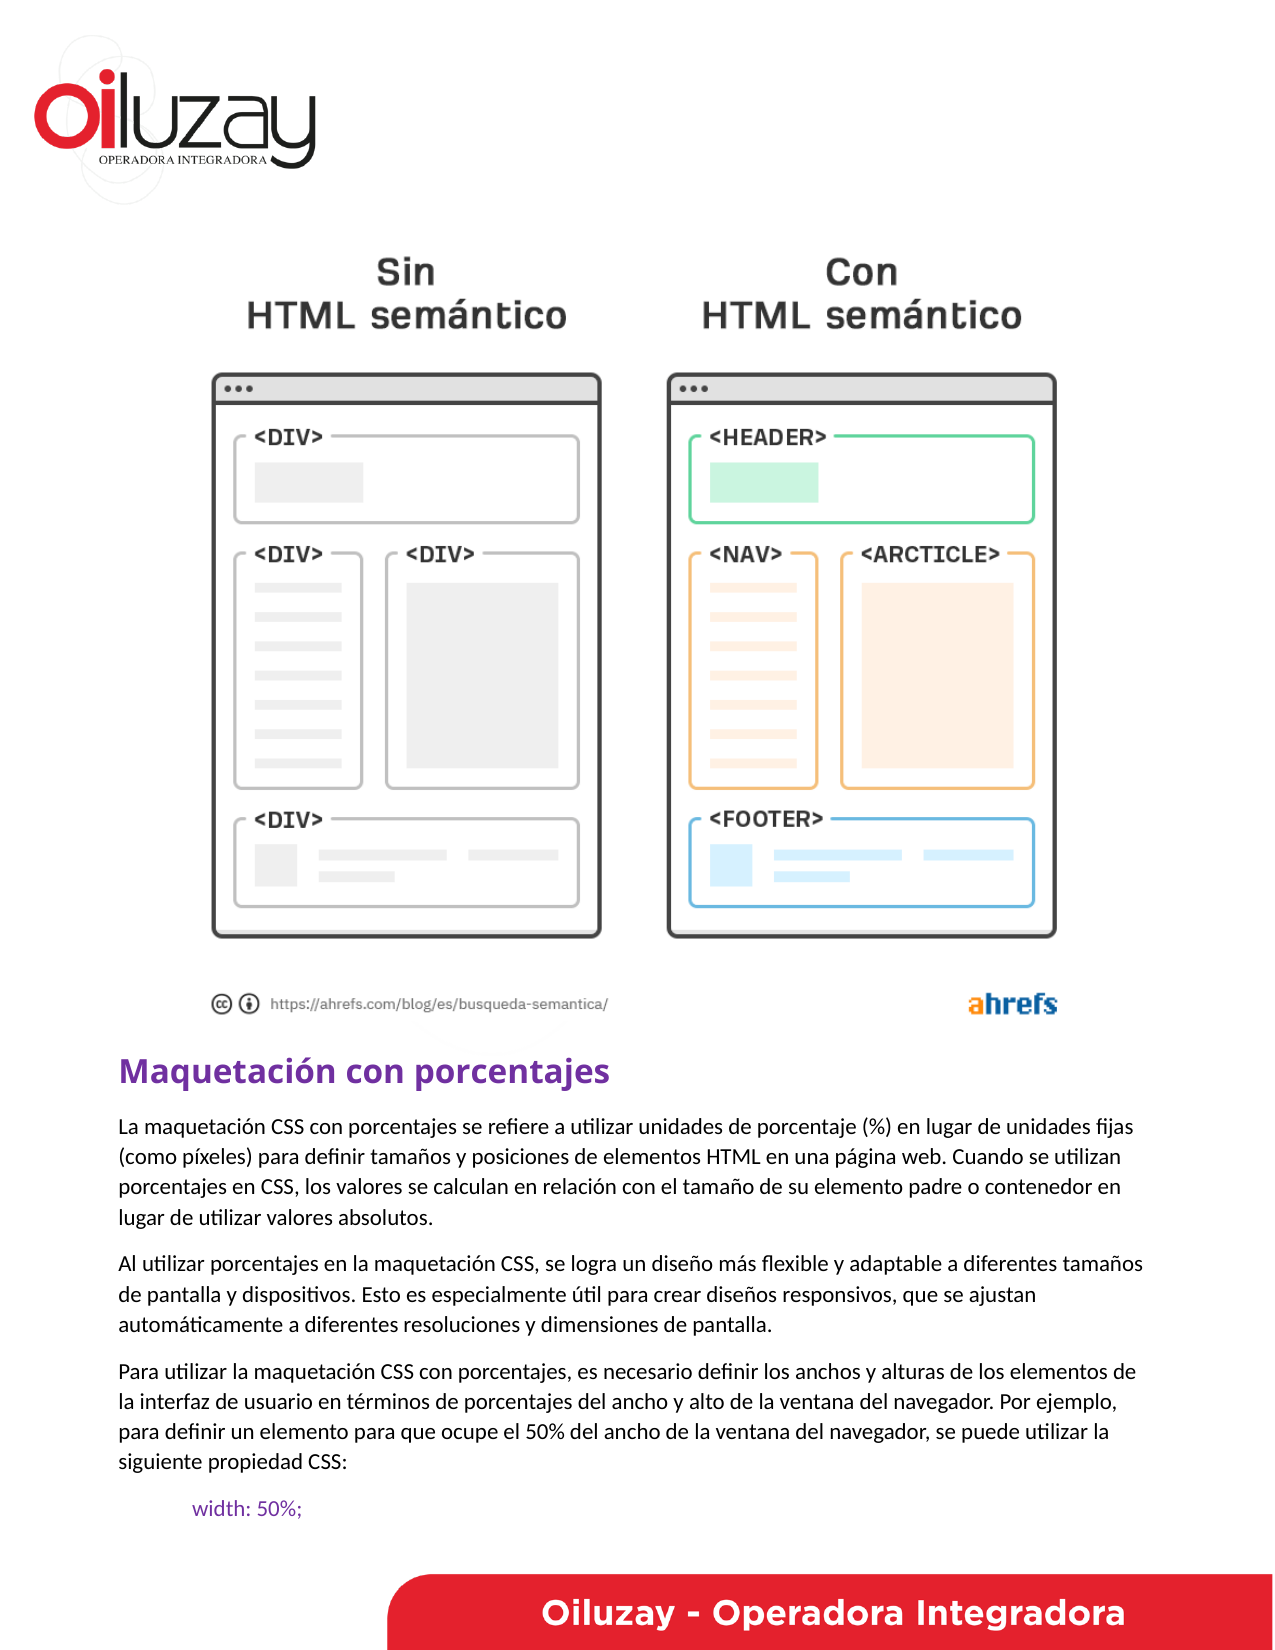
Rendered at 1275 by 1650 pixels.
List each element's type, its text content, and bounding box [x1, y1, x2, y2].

picture [0, 0, 1273, 1650]
text Al utilizar porcentajes en la maquetación CSS, se logra un diseño más flexible y adaptable a diferentes tamaños de pantalla y dispositivos. Esto es especialmente útil para crear diseños responsivos, que se ajustan automáticamente a diferentes resoluciones y dimensiones de pantalla. [118, 1249, 1157, 1338]
text width: 50%; [118, 1494, 1157, 1522]
text La maquetación CSS con porcentajes se refiere a utilizar unidades de porcentaje (%) en lugar de unidades fijas (como píxeles) para definir tamaños y posiciones de elementos HTML en una página web. Cuando se utilizan porcentajes en CSS, los valores se calculan en relación con el tamaño de su elemento padre o contenedor en lugar de utilizar valores absolutos. [118, 1112, 1157, 1231]
text Para utilizar la maquetación CSS con porcentajes, es necesario definir los anchos y alturas de los elementos de la interfaz de usuario en términos de porcentajes del ancho y alto de la ventana del navegador. Por ejemplo, para definir un elemento para que ocupe el 50% del ancho de la ventana del navegador, se puede utilizar la siguiente propiedad CSS: [118, 1357, 1157, 1476]
subtitle Maquetación con porcentajes [118, 1047, 1157, 1093]
